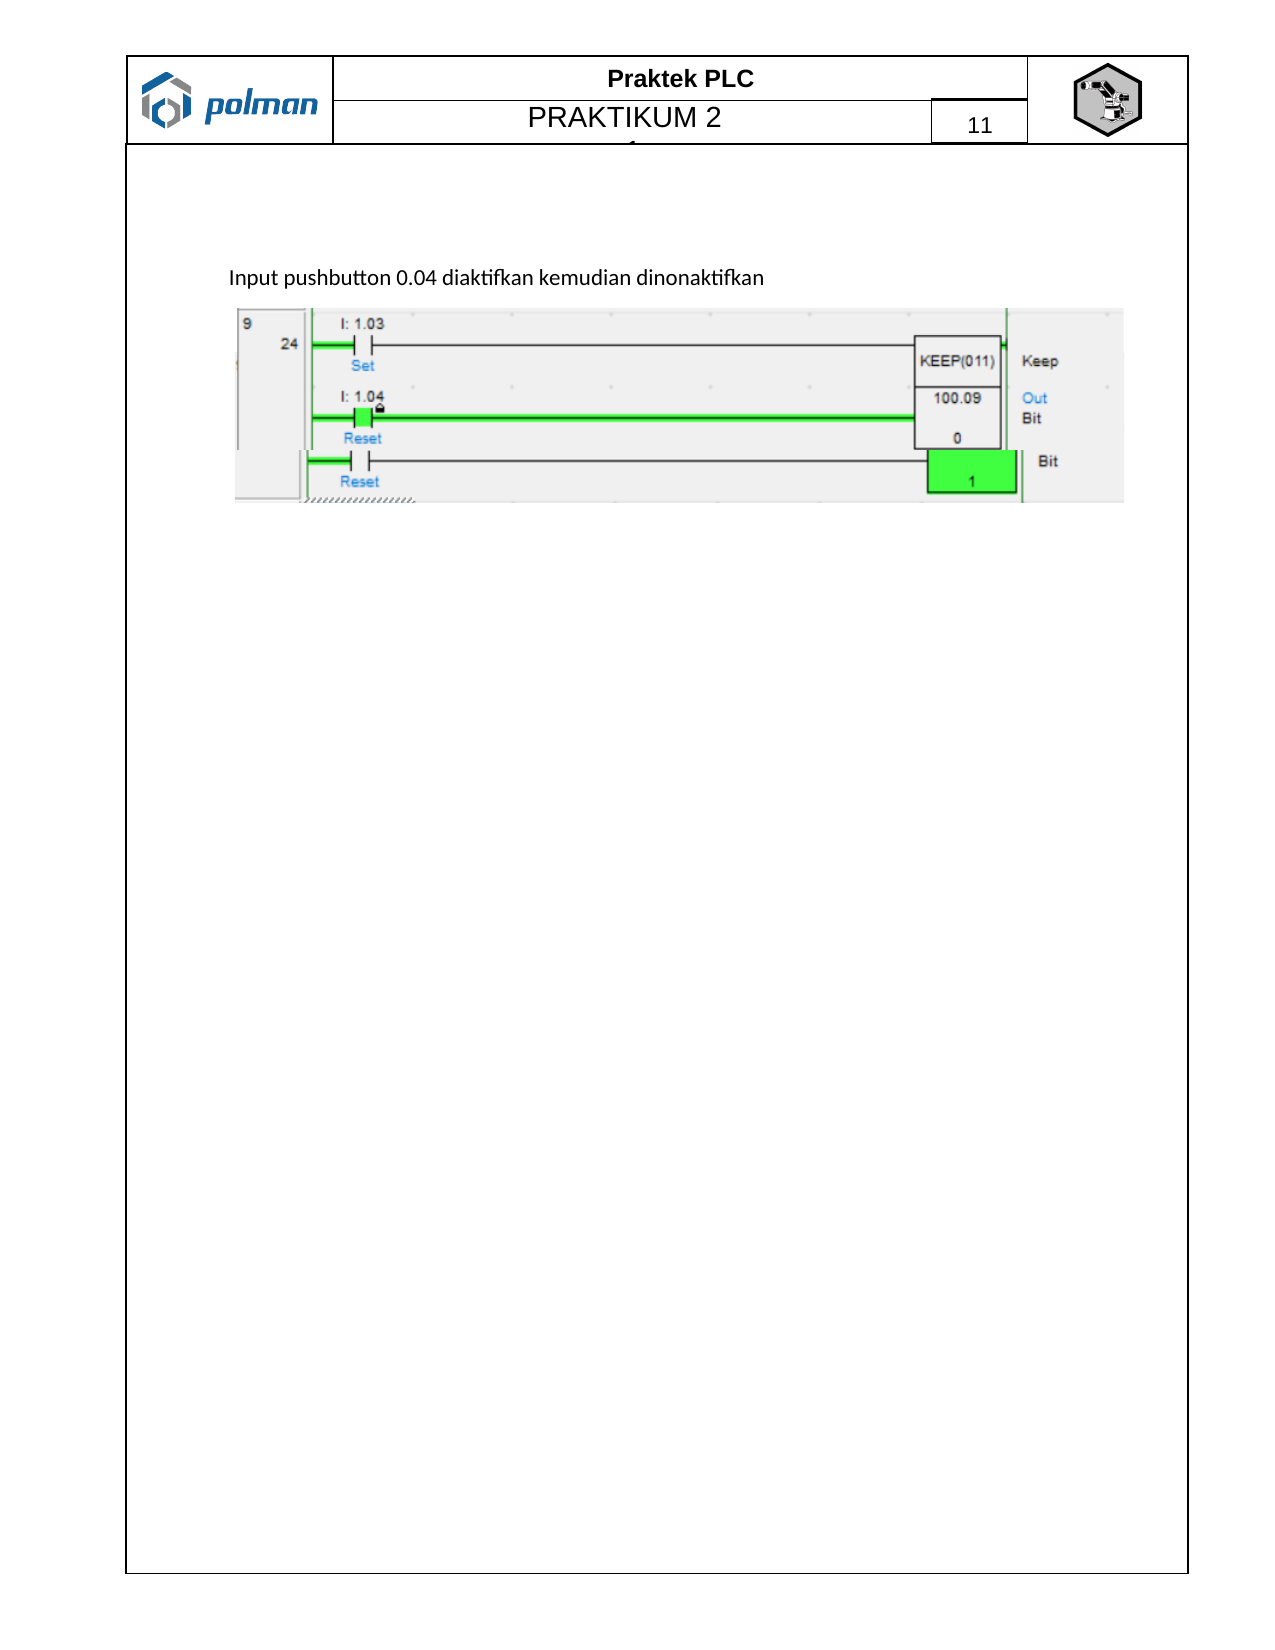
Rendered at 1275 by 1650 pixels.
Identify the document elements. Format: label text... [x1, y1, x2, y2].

picture [142, 72, 318, 129]
text Input pushbutton 0.04 diaktifkan kemudian dinonaktifkan [177, 263, 1127, 291]
picture [233, 308, 1124, 503]
picture [1073, 61, 1143, 139]
